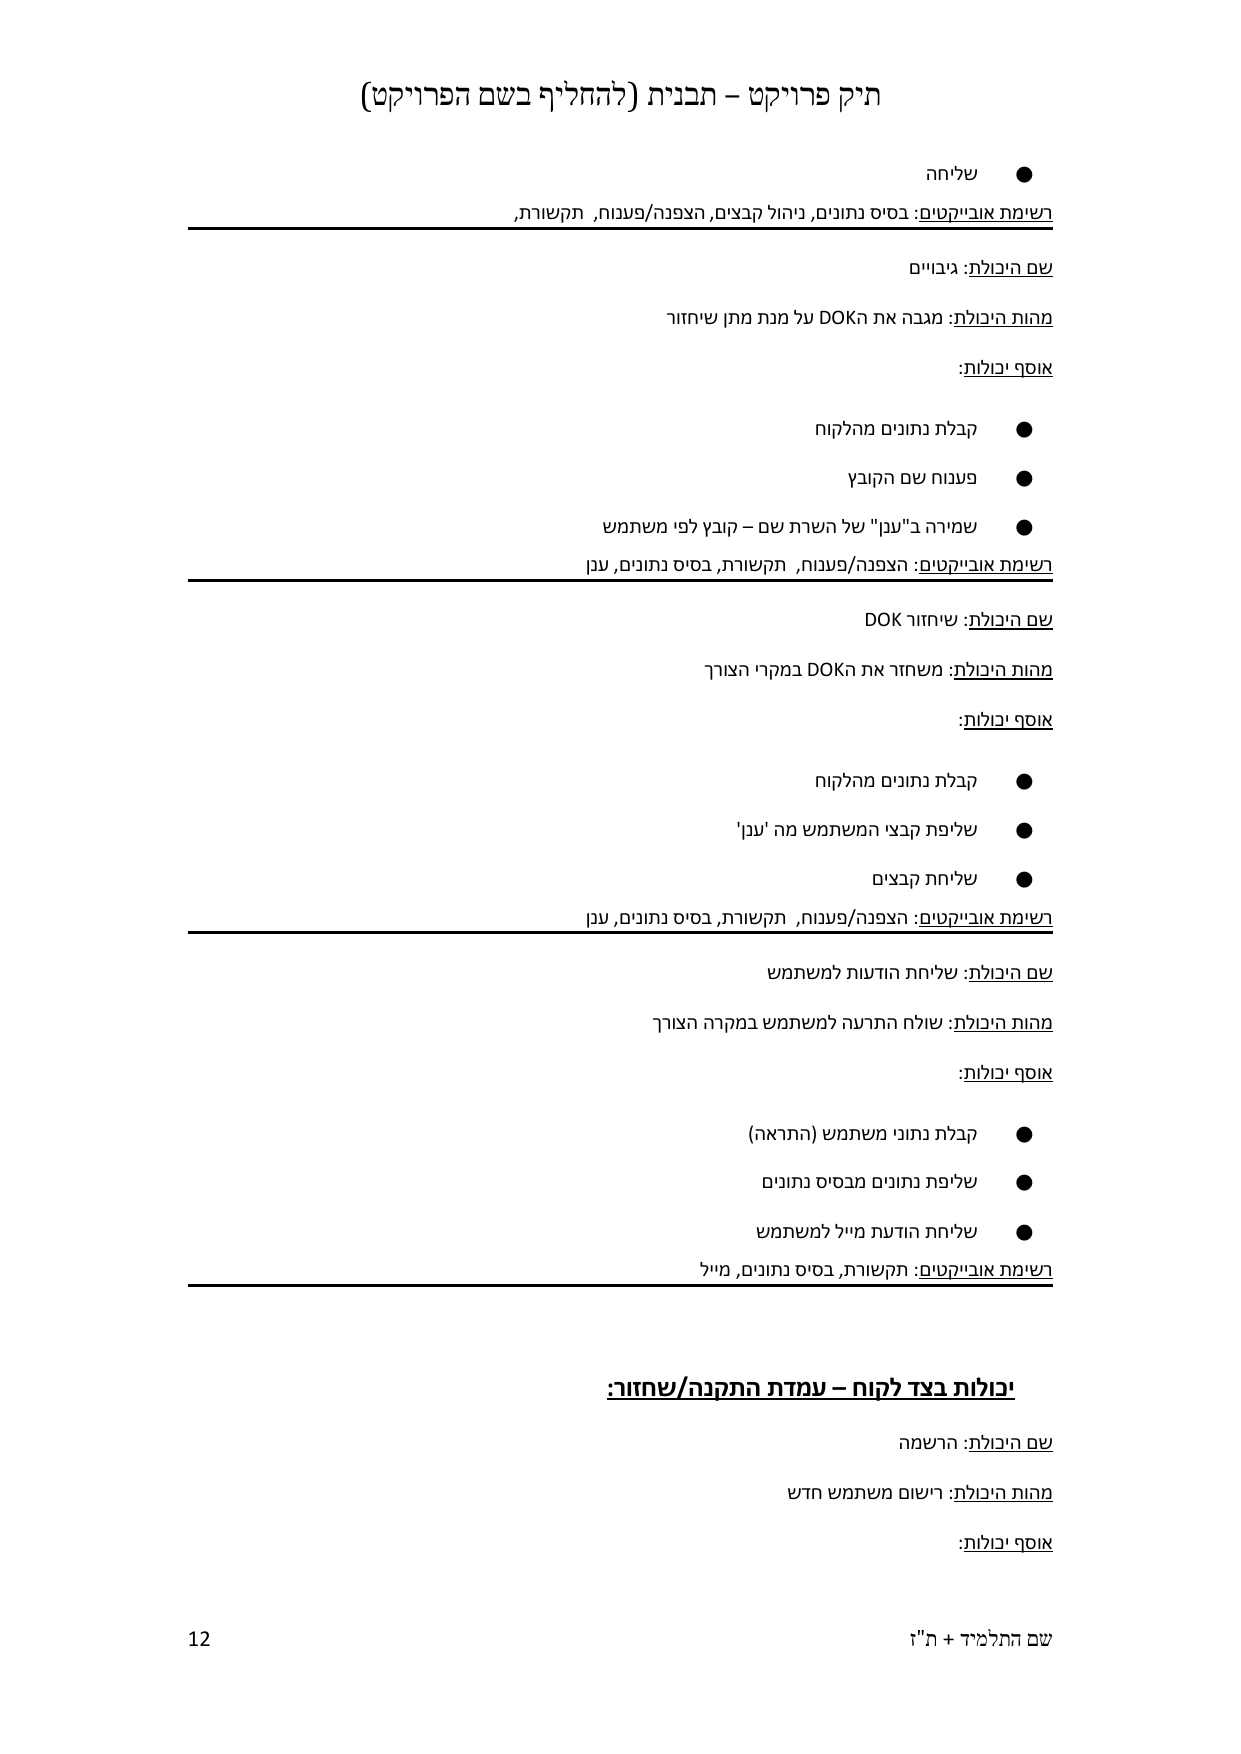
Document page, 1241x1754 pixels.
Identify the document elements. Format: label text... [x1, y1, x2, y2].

text רשימת אובייקטים: תקשורת, בסיס נתונים, מייל [187, 1256, 1053, 1287]
list קבלת נתונים מהלקוח [187, 757, 1015, 799]
list שליפת קבצי המשתמש מה 'ענן' [187, 806, 1015, 848]
text מהות היכולת: רישום משתמש חדש [187, 1479, 1053, 1504]
list שליחת קבצים [187, 855, 1015, 897]
list פענוח שם הקובץ [187, 453, 1015, 496]
list שליפת נתונים מבסיס נתונים [187, 1158, 1015, 1201]
text שם היכולת: גיבויים [187, 254, 1053, 280]
list שליחת הודעת מייל למשתמש [187, 1207, 1015, 1250]
text מהות היכולת: שולח התרעה למשתמש במקרה הצורך [187, 1009, 1053, 1034]
list קבלת נתונים מהלקוח [187, 404, 1015, 447]
text אוסף יכולות: [187, 1059, 1053, 1084]
text שם היכולת: הרשמה [187, 1429, 1053, 1454]
text יכולות בצד לקוח – עמדת התקנה/שחזור: [187, 1370, 1015, 1403]
text אוסף יכולות: [187, 1529, 1053, 1554]
text מהות היכולת: מגבה את הDOK על מנת מתן שיחזור [187, 304, 1053, 330]
text רשימת אובייקטים: הצפנה/פענוח, תקשורת, בסיס נתונים, ענן [187, 551, 1053, 582]
text אוסף יכולות: [187, 707, 1053, 732]
text שם היכולת: שיחזור DOK [187, 607, 1053, 632]
text אוסף יכולות: [187, 354, 1053, 380]
text רשימת אובייקטים: הצפנה/פענוח, תקשורת, בסיס נתונים, ענן [187, 904, 1053, 934]
list שמירה ב"ענן" של השרת שם – קובץ לפי משתמש [187, 502, 1015, 545]
text מהות היכולת: משחזר את הDOK במקרי הצורך [187, 657, 1053, 682]
text שם היכולת: שליחת הודעות למשתמש [187, 959, 1053, 984]
text רשימת אובייקטים: בסיס נתונים, ניהול קבצים, הצפנה/פענוח, תקשורת, [187, 199, 1053, 230]
list קבלת נתוני משתמש (התראה) [187, 1109, 1015, 1152]
list שליחה [187, 150, 1015, 193]
